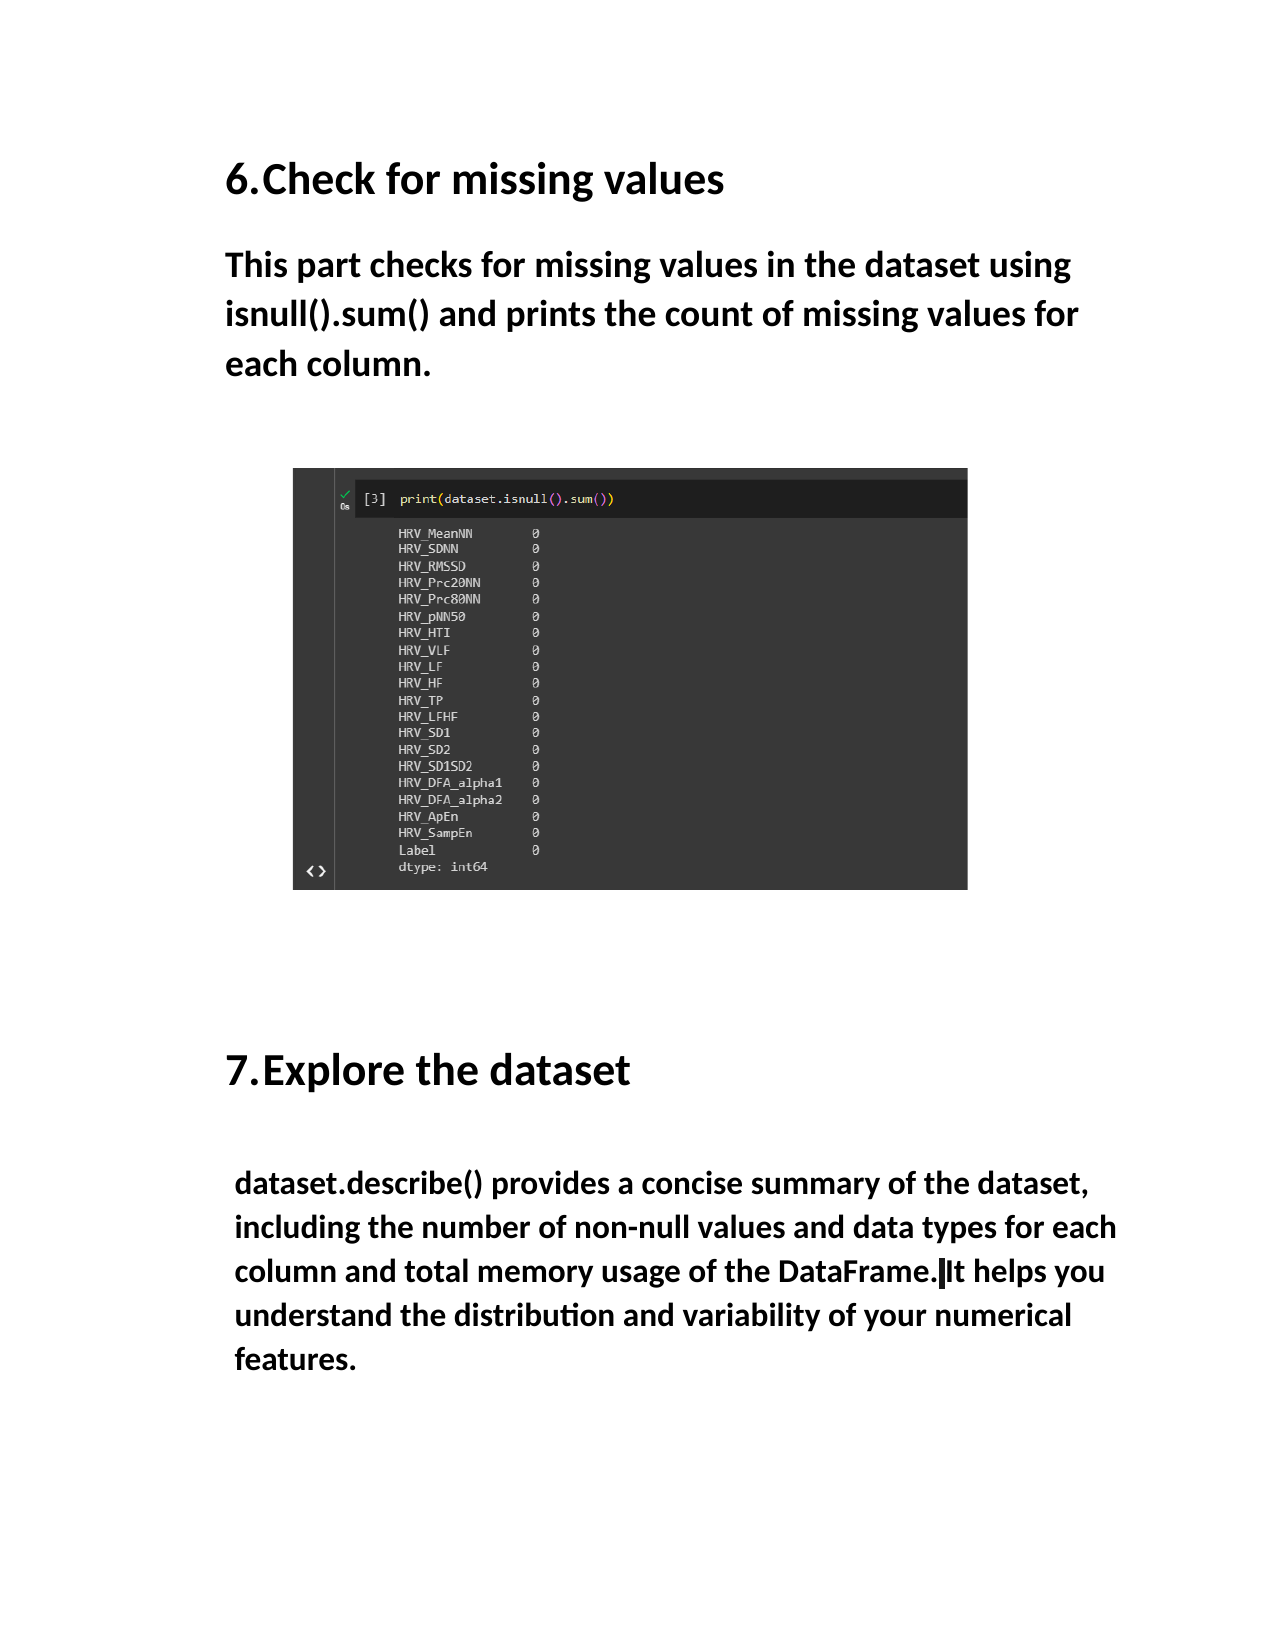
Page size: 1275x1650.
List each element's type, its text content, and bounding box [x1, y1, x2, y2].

list Check for missing values [225, 150, 1125, 206]
list This part checks for missing values in the dataset using isnull().sum() and prints the count of missing values for each column. [225, 241, 1125, 385]
list dataset.describe() provides a concise summary of the dataset, including the number of non-null values and data types for each column and total memory usage of the DataFrame. It helps you understand the distribution and variability of your numerical features. [234, 1162, 1125, 1378]
list Explore the dataset [225, 1041, 1125, 1097]
picture [292, 468, 968, 890]
